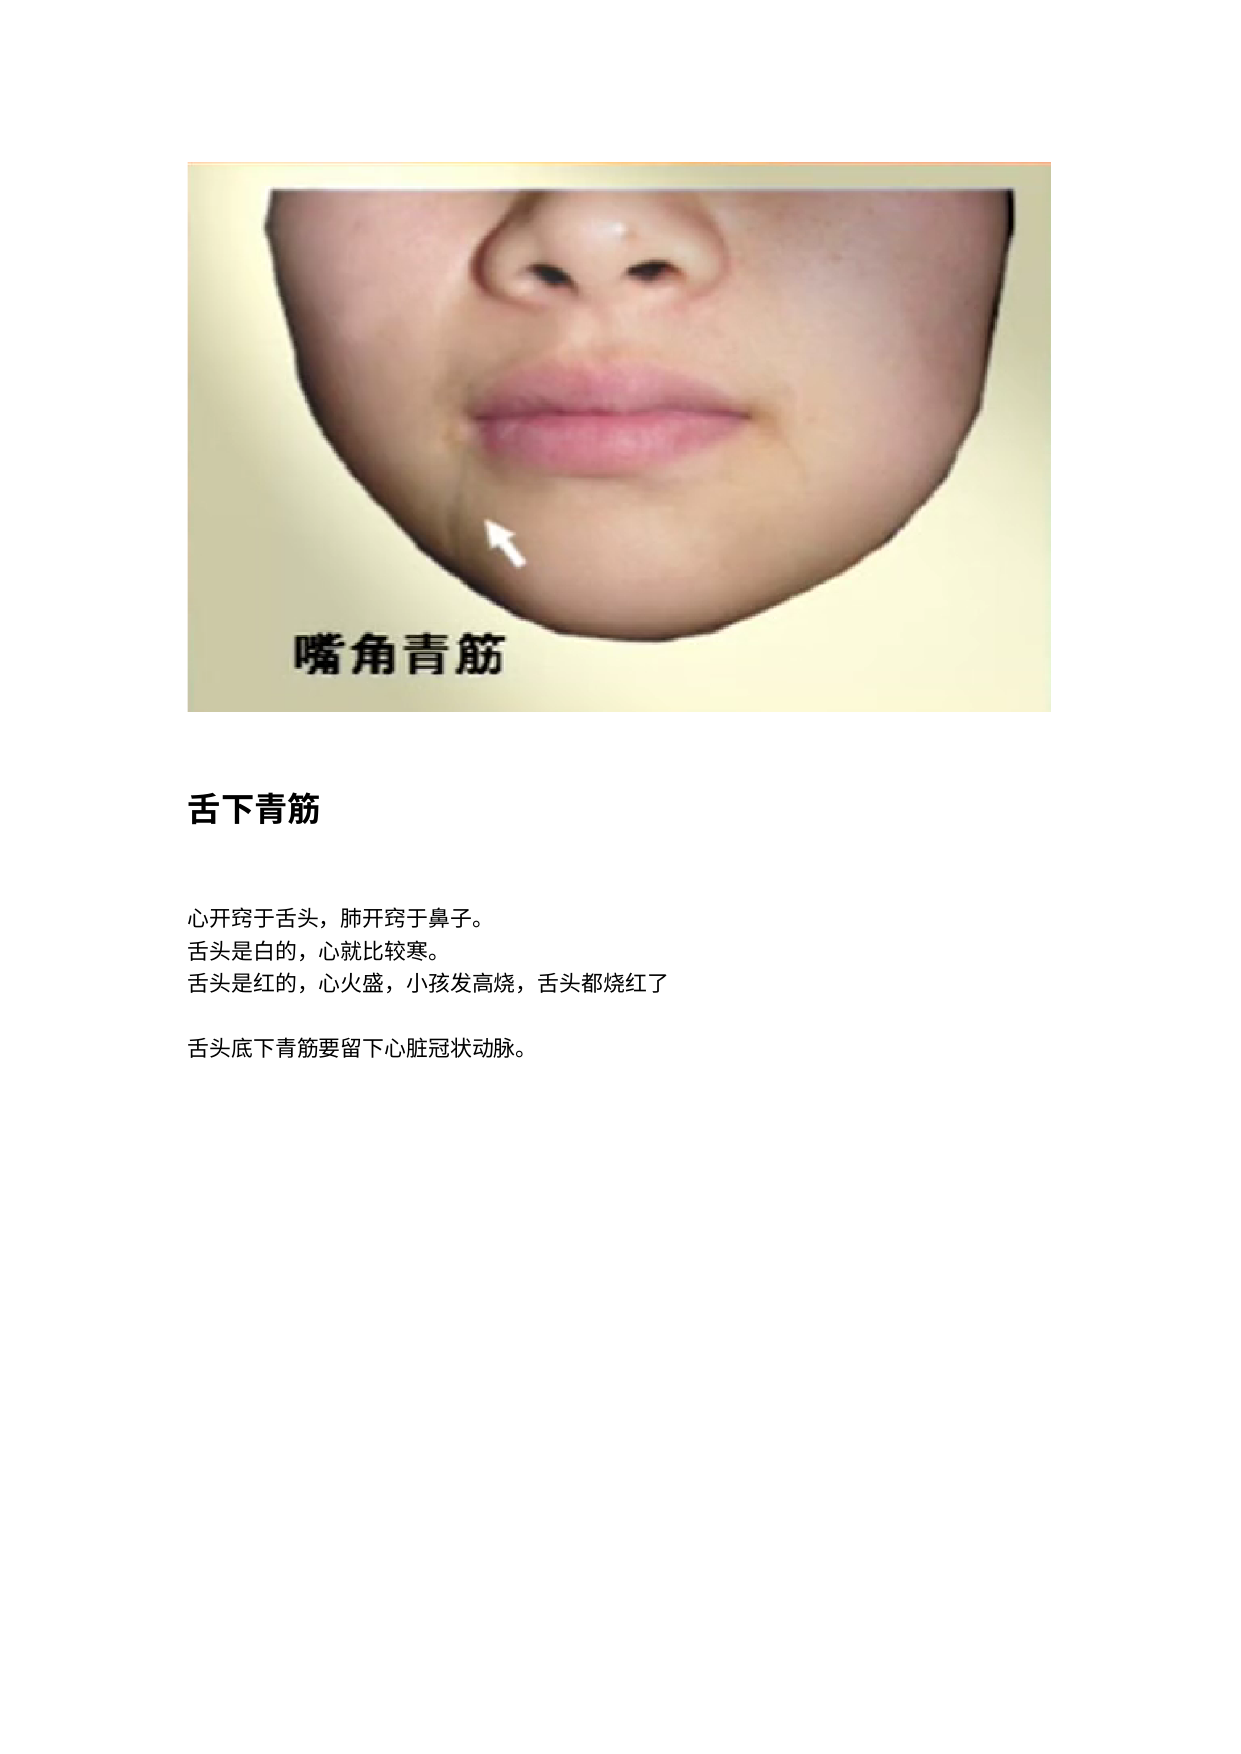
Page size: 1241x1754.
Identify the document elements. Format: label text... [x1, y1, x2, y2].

text 心开窍于舌头，肺开窍于鼻子。 [187, 901, 1053, 933]
text 舌头底下青筋要留下心脏冠状动脉。 [187, 1031, 1053, 1063]
subtitle 舌下青筋 [187, 774, 1053, 839]
text 舌头是白的，心就比较寒。 [187, 933, 1053, 966]
picture [187, 162, 1051, 712]
text 舌头是红的，心火盛，小孩发高烧，舌头都烧红了 [187, 966, 1053, 998]
